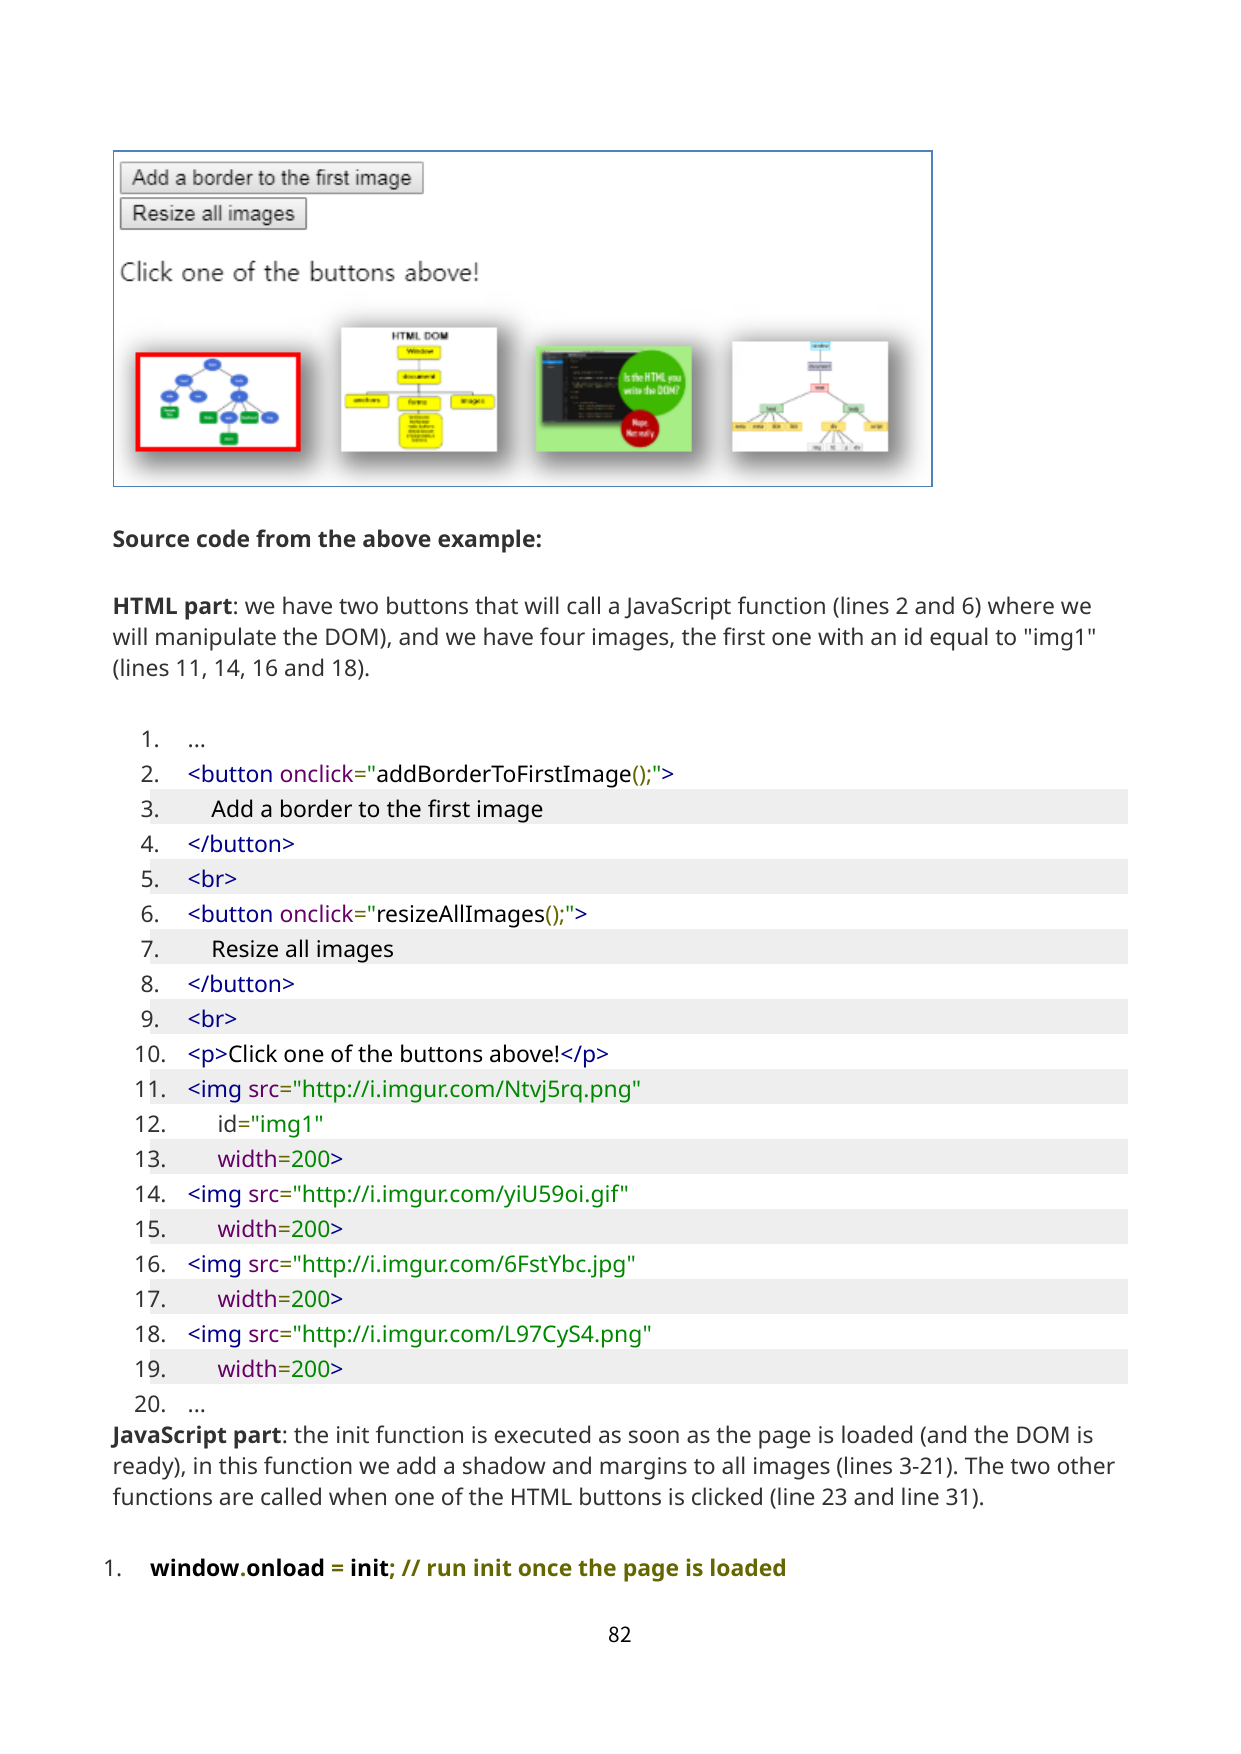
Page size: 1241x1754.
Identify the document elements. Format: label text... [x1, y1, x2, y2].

list width=200> [150, 1279, 1128, 1314]
list width=200> [150, 1139, 1128, 1174]
list Resize all images [150, 929, 1128, 964]
list window.onload = init; // run init once the page is loaded [112, 1548, 1128, 1583]
picture [114, 152, 931, 486]
list <img src="http://i.imgur.com/6FstYbc.jpg" [150, 1244, 1128, 1279]
list width=200> [150, 1209, 1128, 1244]
list <img src="http://i.imgur.com/yiU59oi.gif" [150, 1174, 1128, 1209]
list <br> [150, 999, 1128, 1034]
list ... [150, 719, 1128, 754]
text HTML part: we have two buttons that will call a JavaScript function (lines 2 and 6) where we will manipulate the DOM), and we have four images, the first one with an id equal to "img1" (lines 11, 14, 16 and 18). [112, 589, 1128, 683]
list </button> [150, 824, 1128, 859]
list <img src="http://i.imgur.com/L97CyS4.png" [150, 1314, 1128, 1349]
list ... [150, 1384, 1128, 1419]
list <button onclick="resizeAllImages();"> [150, 894, 1128, 929]
list <img src="http://i.imgur.com/Ntvj5rq.png" [150, 1069, 1128, 1104]
text Source code from the above example: [112, 523, 1128, 554]
list width=200> [150, 1349, 1128, 1384]
list </button> [150, 964, 1128, 999]
list id="img1" [150, 1104, 1128, 1139]
text JavaScript part: the init function is executed as soon as the page is loaded (and the DOM is ready), in this function we add a shadow and margins to all images (lines 3-21). The two other functions are called when one of the HTML buttons is clicked (line 23 and line 31). [112, 1419, 1128, 1512]
list Add a border to the first image [150, 789, 1128, 824]
list <p>Click one of the buttons above!</p> [150, 1034, 1128, 1069]
list <br> [150, 859, 1128, 894]
list <button onclick="addBorderToFirstImage();"> [150, 754, 1128, 789]
